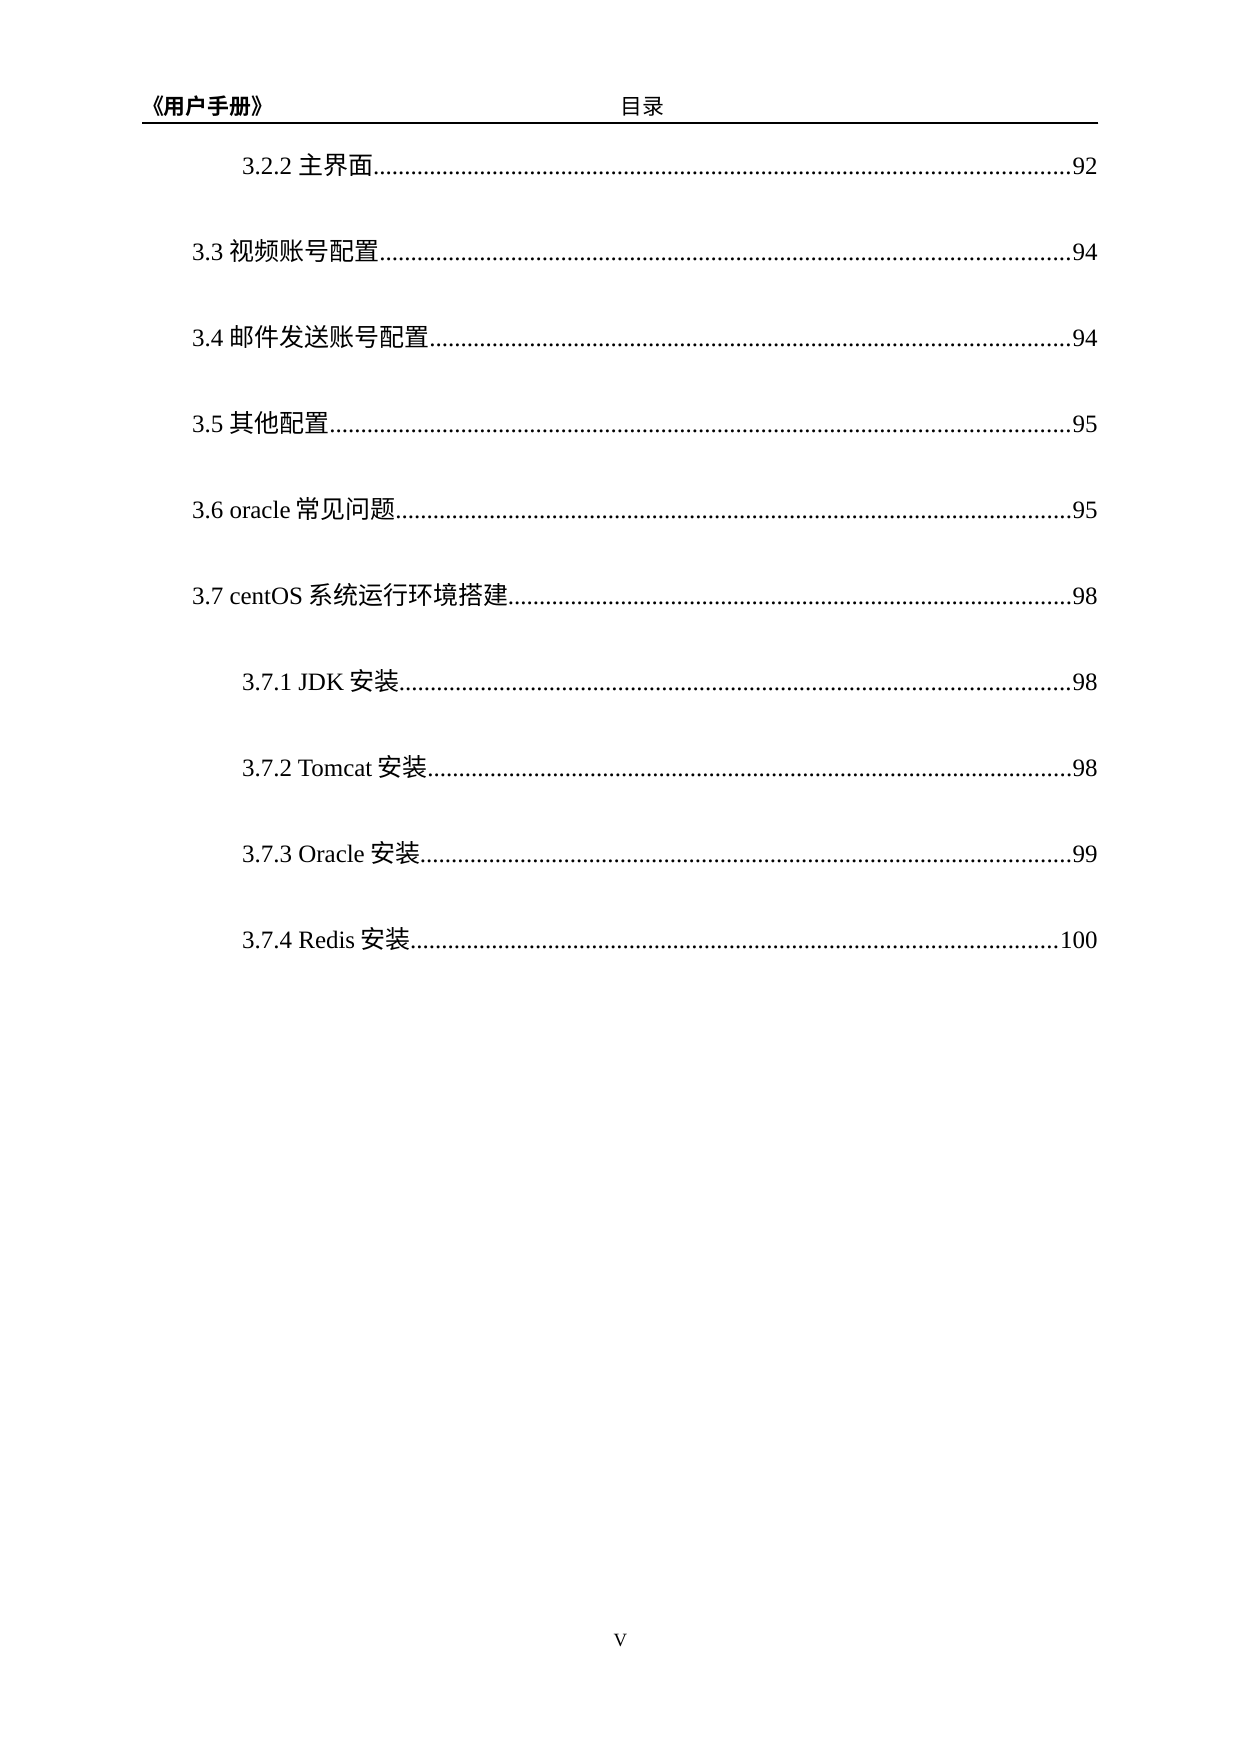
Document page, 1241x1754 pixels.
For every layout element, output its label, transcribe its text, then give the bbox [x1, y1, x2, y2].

text 3.7.3 Oracle安装 99 [242, 818, 1098, 886]
text 3.3 视频账号配置 94 [192, 215, 1098, 283]
text 3.4 邮件发送账号配置 94 [192, 301, 1098, 369]
text 3.7.4 Redis安装 100 [242, 904, 1098, 972]
text 3.2.2 主界面 92 [242, 129, 1098, 197]
text 3.7.1 JDK安装 98 [242, 646, 1098, 713]
text 3.7 centOS系统运行环境搭建 98 [192, 559, 1098, 627]
text 3.6 oracle常见问题 95 [192, 473, 1098, 541]
text 3.5 其他配置 95 [192, 387, 1098, 455]
text 3.7.2 Tomcat安装 98 [242, 732, 1098, 799]
